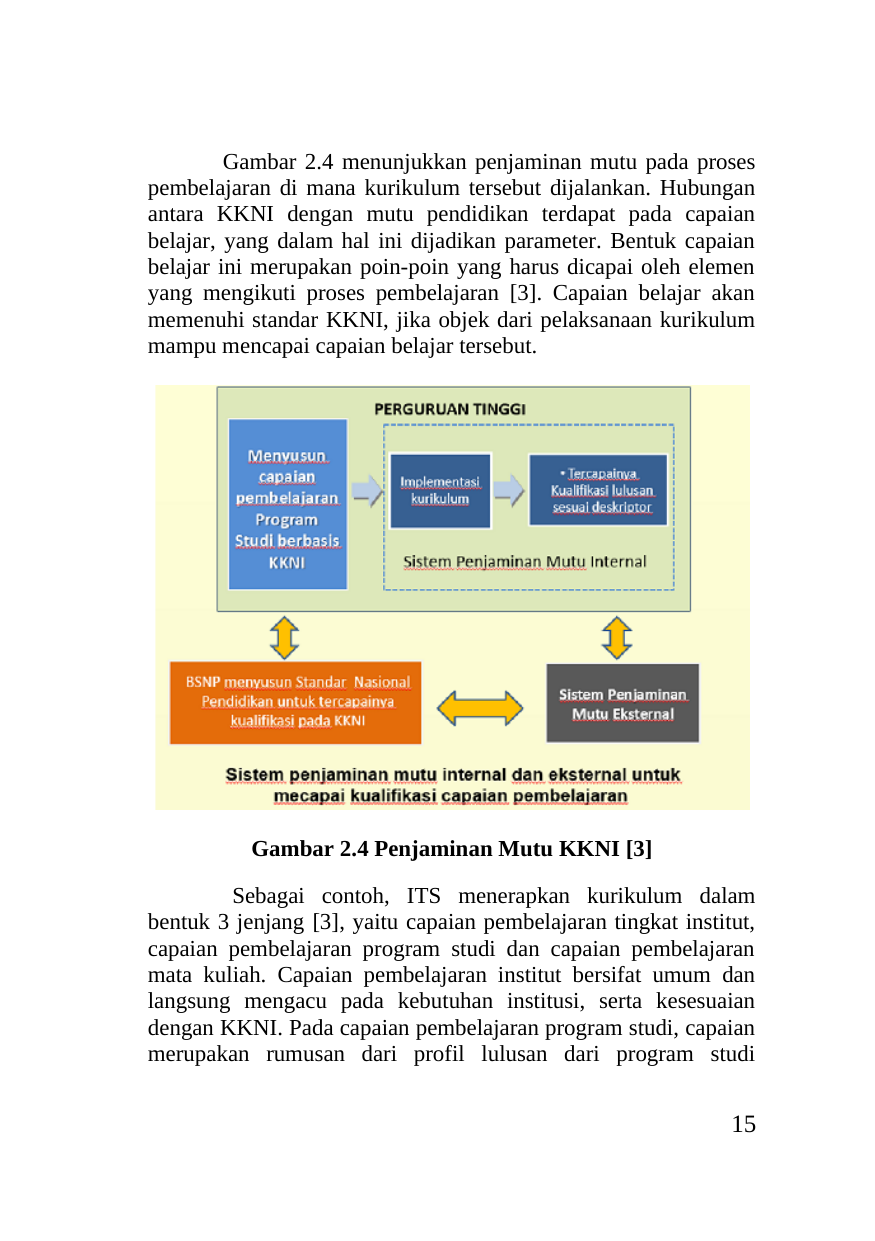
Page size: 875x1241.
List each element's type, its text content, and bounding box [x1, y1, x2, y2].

list Gambar 2.4 menunjukkan penjaminan mutu pada proses pembelajaran di mana kurikulum tersebut dijalankan. Hubungan antara KKNI dengan mutu pendidikan terdapat pada capaian belajar, yang dalam hal ini dijadikan parameter. Bentuk capaian belajar ini merupakan poin-poin yang harus dicapai oleh elemen yang mengikuti proses pembelajaran [3]. Capaian belajar akan memenuhi standar KKNI, jika objek dari pelaksanaan kurikulum mampu mencapai capaian belajar tersebut. [148, 148, 756, 358]
picture [153, 385, 750, 810]
text Gambar 2. Penjaminan Mutu KKNI [148, 835, 756, 861]
